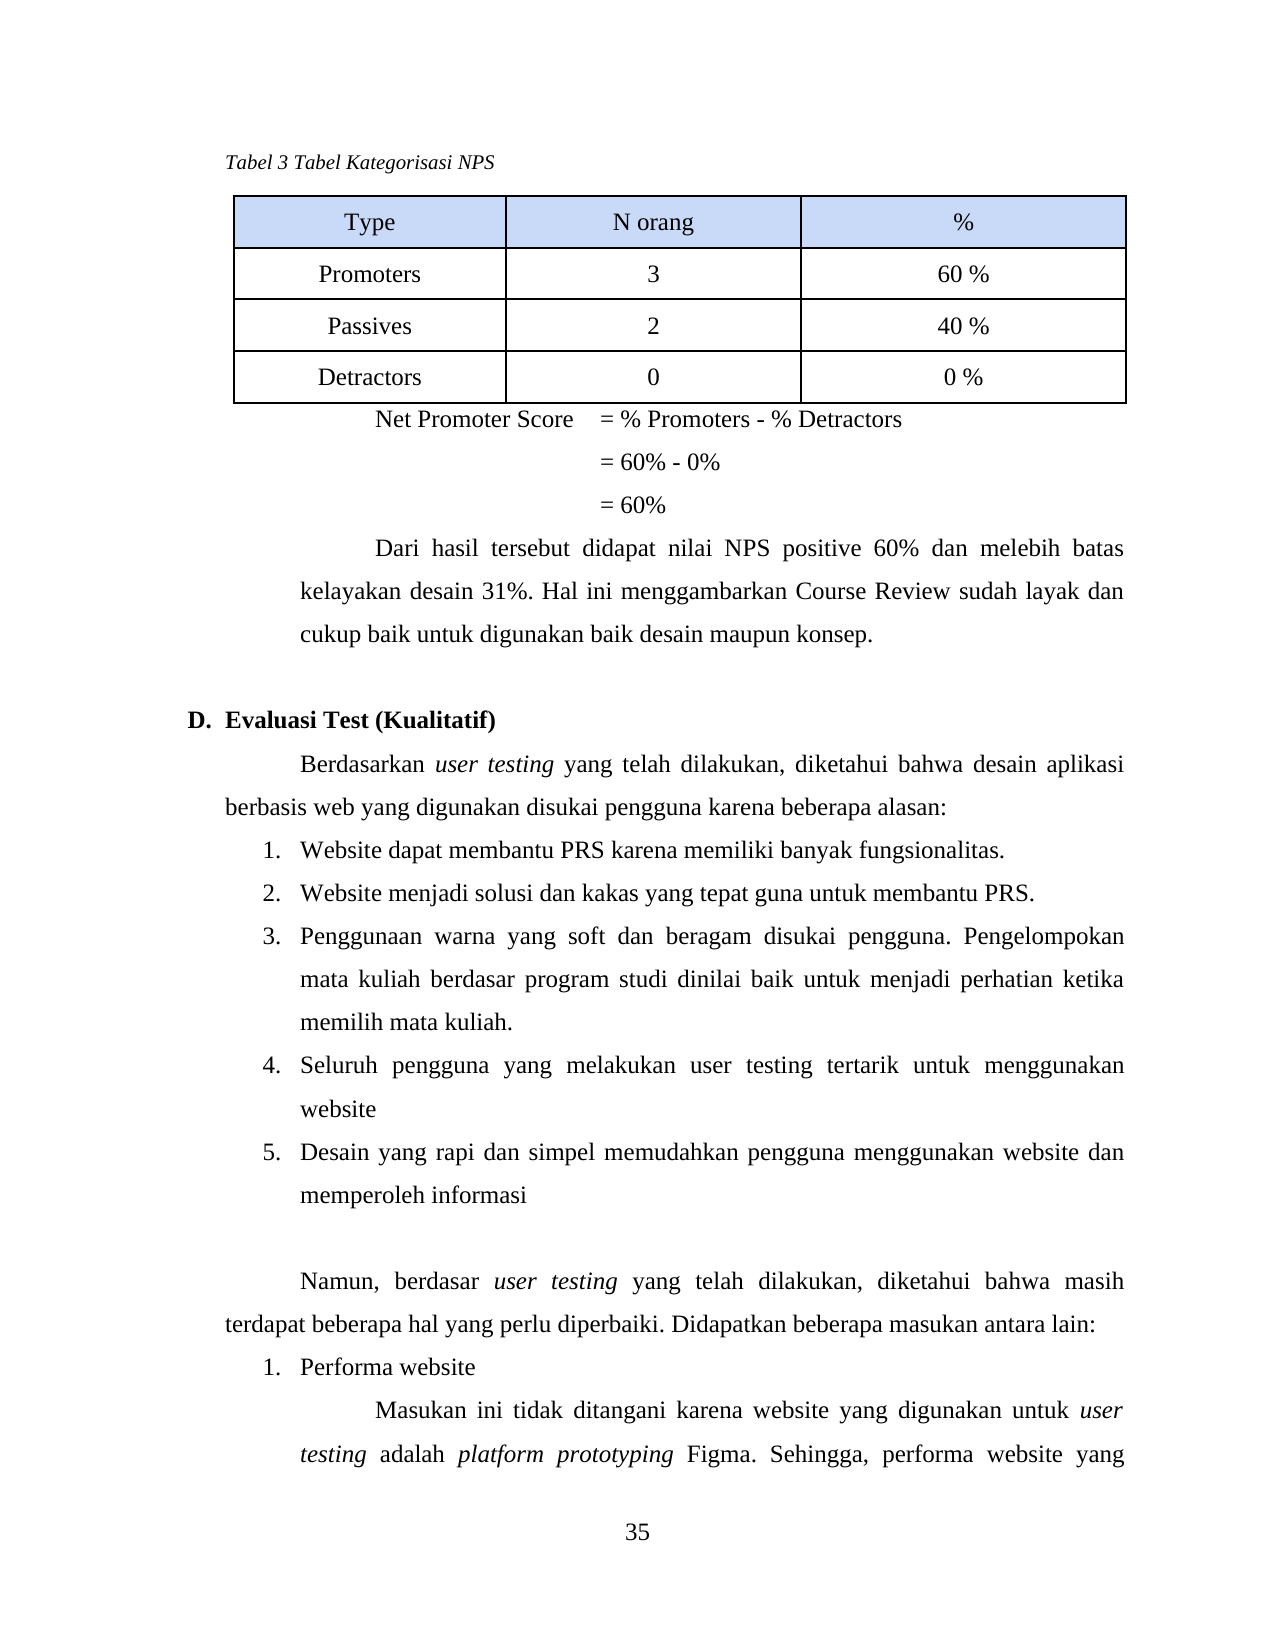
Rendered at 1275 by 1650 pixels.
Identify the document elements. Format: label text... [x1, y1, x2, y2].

list Website dapat membantu PRS karena memiliki banyak fungsionalitas. [262, 835, 1125, 864]
list Seluruh pengguna yang melakukan user testing tertarik untuk menggunakan website [262, 1051, 1125, 1122]
text Net Promoter Score = % Promoters - % Detractors [300, 404, 1125, 432]
list Website menjadi solusi dan kakas yang tepat guna untuk membantu PRS. [262, 878, 1125, 907]
list Penggunaan warna yang soft dan beragam disukai pengguna. Pengelompokan mata kuliah berdasar program studi dinilai baik untuk menjadi perhatian ketika memilih mata kuliah. [262, 921, 1125, 1036]
list Performa website [262, 1352, 1125, 1381]
table_cell Promoters [235, 249, 505, 298]
table_header N orang [507, 197, 800, 247]
table_header % [802, 197, 1125, 247]
text = 60% - 0% [150, 447, 1125, 476]
table_cell 0 [507, 352, 800, 402]
text Berdasarkan user testing yang telah dilakukan, diketahui bahwa desain aplikasi berbasis web yang digunakan disukai pengguna karena beberapa alasan: [225, 749, 1125, 821]
table_cell Passives [235, 300, 505, 350]
table_header Type [235, 197, 505, 247]
table_cell 3 [507, 249, 800, 298]
text Namun, berdasar user testing yang telah dilakukan, diketahui bahwa masih terdapat beberapa hal yang perlu diperbaiki. Didapatkan beberapa masukan antara lain: [225, 1266, 1125, 1338]
table_cell 60 % [802, 249, 1125, 298]
text = 60% [150, 490, 1125, 519]
table_cell Detractors [235, 352, 505, 402]
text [300, 1396, 1125, 1467]
text Dari hasil tersebut didapat nilai NPS positive 60% dan melebih batas kelayakan desain 31%. Hal ini menggambarkan Course Review sudah layak dan cukup baik untuk digunakan baik desain maupun konsep. [300, 533, 1125, 648]
table_cell 0 % [802, 352, 1125, 402]
table_cell 40 % [802, 300, 1125, 350]
subtitle Evaluasi Test (Kualitatif) [187, 706, 1125, 734]
text Tabel 3 Tabel Kategorisasi NPS [150, 150, 1125, 174]
table_cell 2 [507, 300, 800, 350]
list Desain yang rapi dan simpel memudahkan pengguna menggunakan website dan memperoleh informasi [262, 1137, 1125, 1209]
